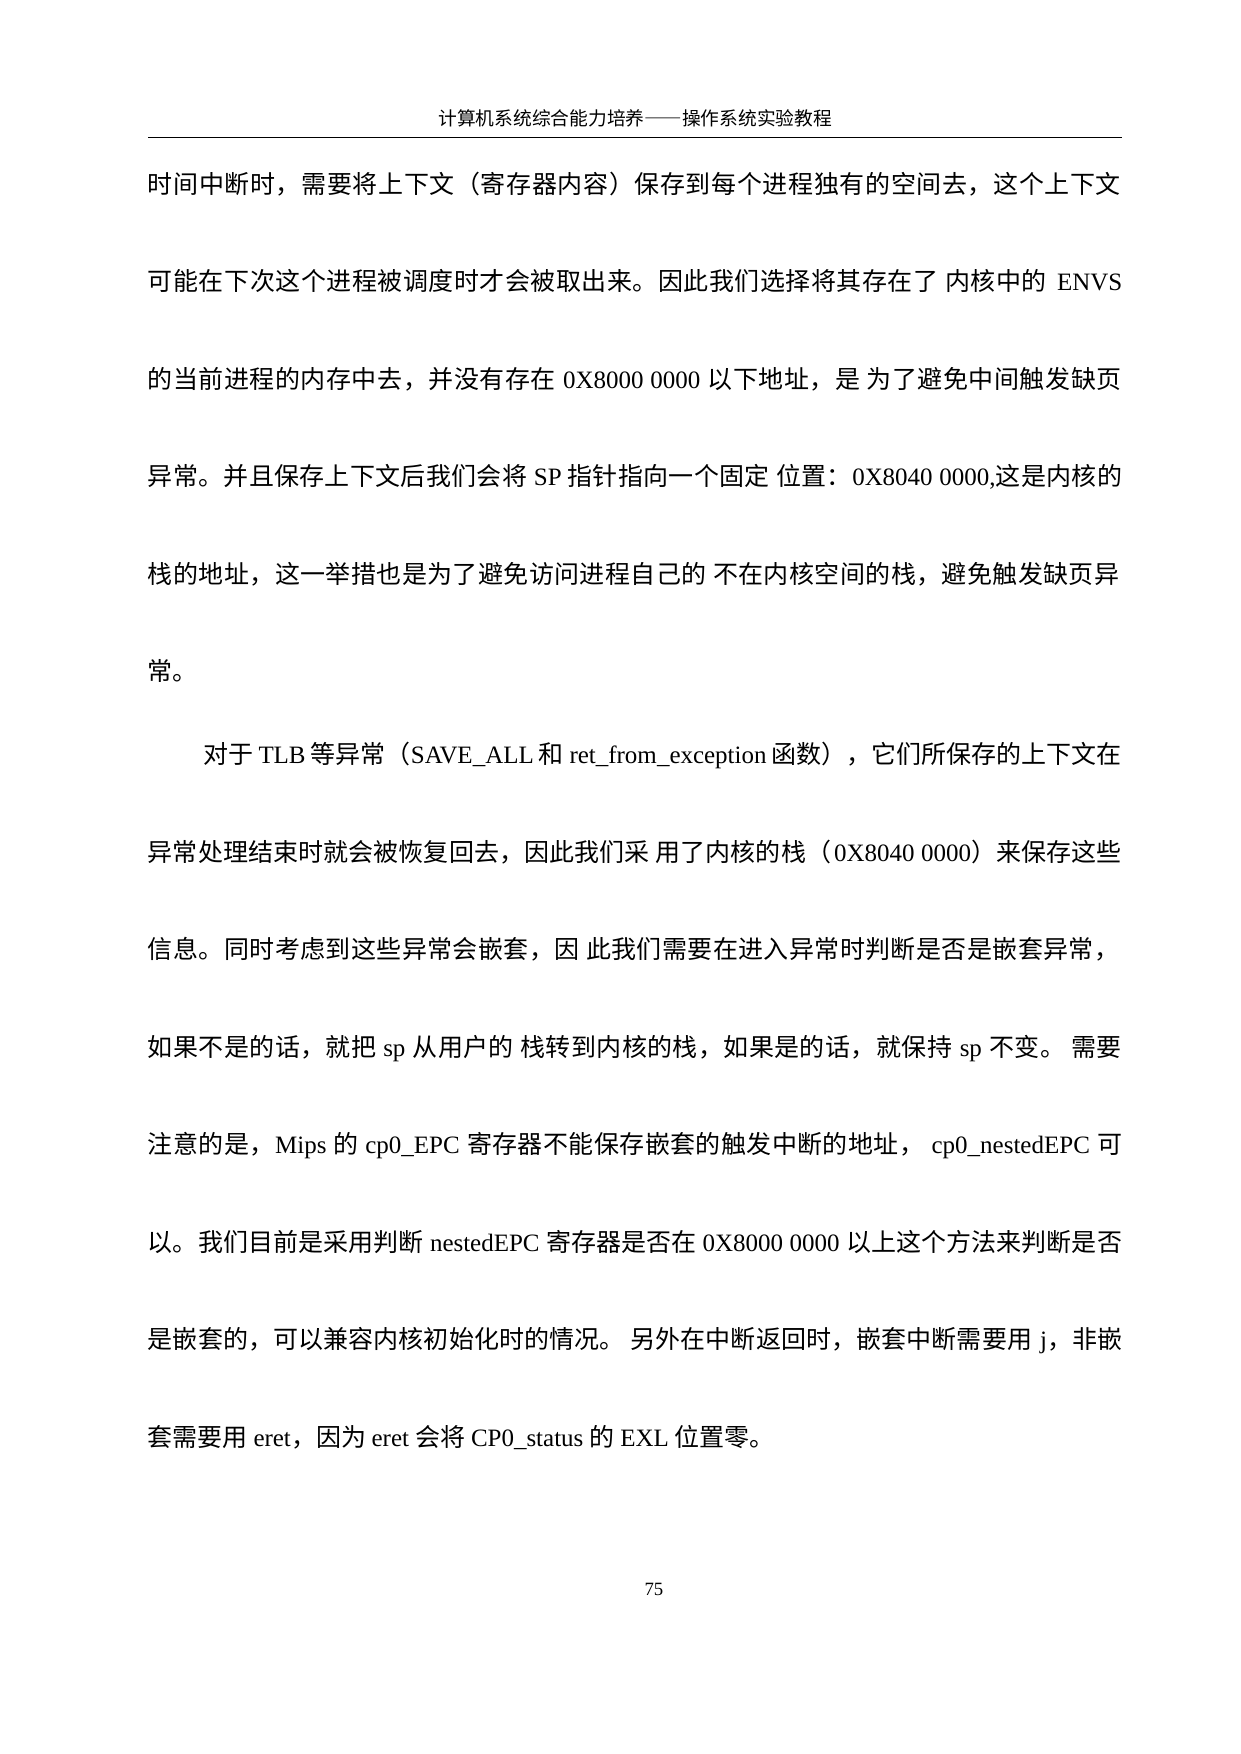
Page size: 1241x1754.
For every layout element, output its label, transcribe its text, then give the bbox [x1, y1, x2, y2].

text 对于TLB等异常（SAVE_ALL和 ret_from_exception函数），它们所保存的上下文在异常处理结束时就会被恢复回去，因此我们采 用了内核的栈（0X8040 0000）来保存这些信息。同时考虑到这些异常会嵌套，因 此我们需要在进入异常时判断是否是嵌套异常，如果不是的话，就把 sp 从用户的 栈转到内核的栈，如果是的话，就保持 sp 不变。 需要注意的是，Mips 的 cp0_EPC 寄存器不能保存嵌套的触发中断的地址， cp0_nestedEPC 可以。我们目前是采用判断 nestedEPC 寄存器是否在 0X8000 0000 以上这个方法来判断是否是嵌套的，可以兼容内核初始化时的情况。 另外在中断返回时，嵌套中断需要用 j，非嵌套需要用 eret，因为 eret 会将 CP0_status 的 EXL 位置零。 [148, 720, 1122, 1468]
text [148, 150, 1122, 702]
